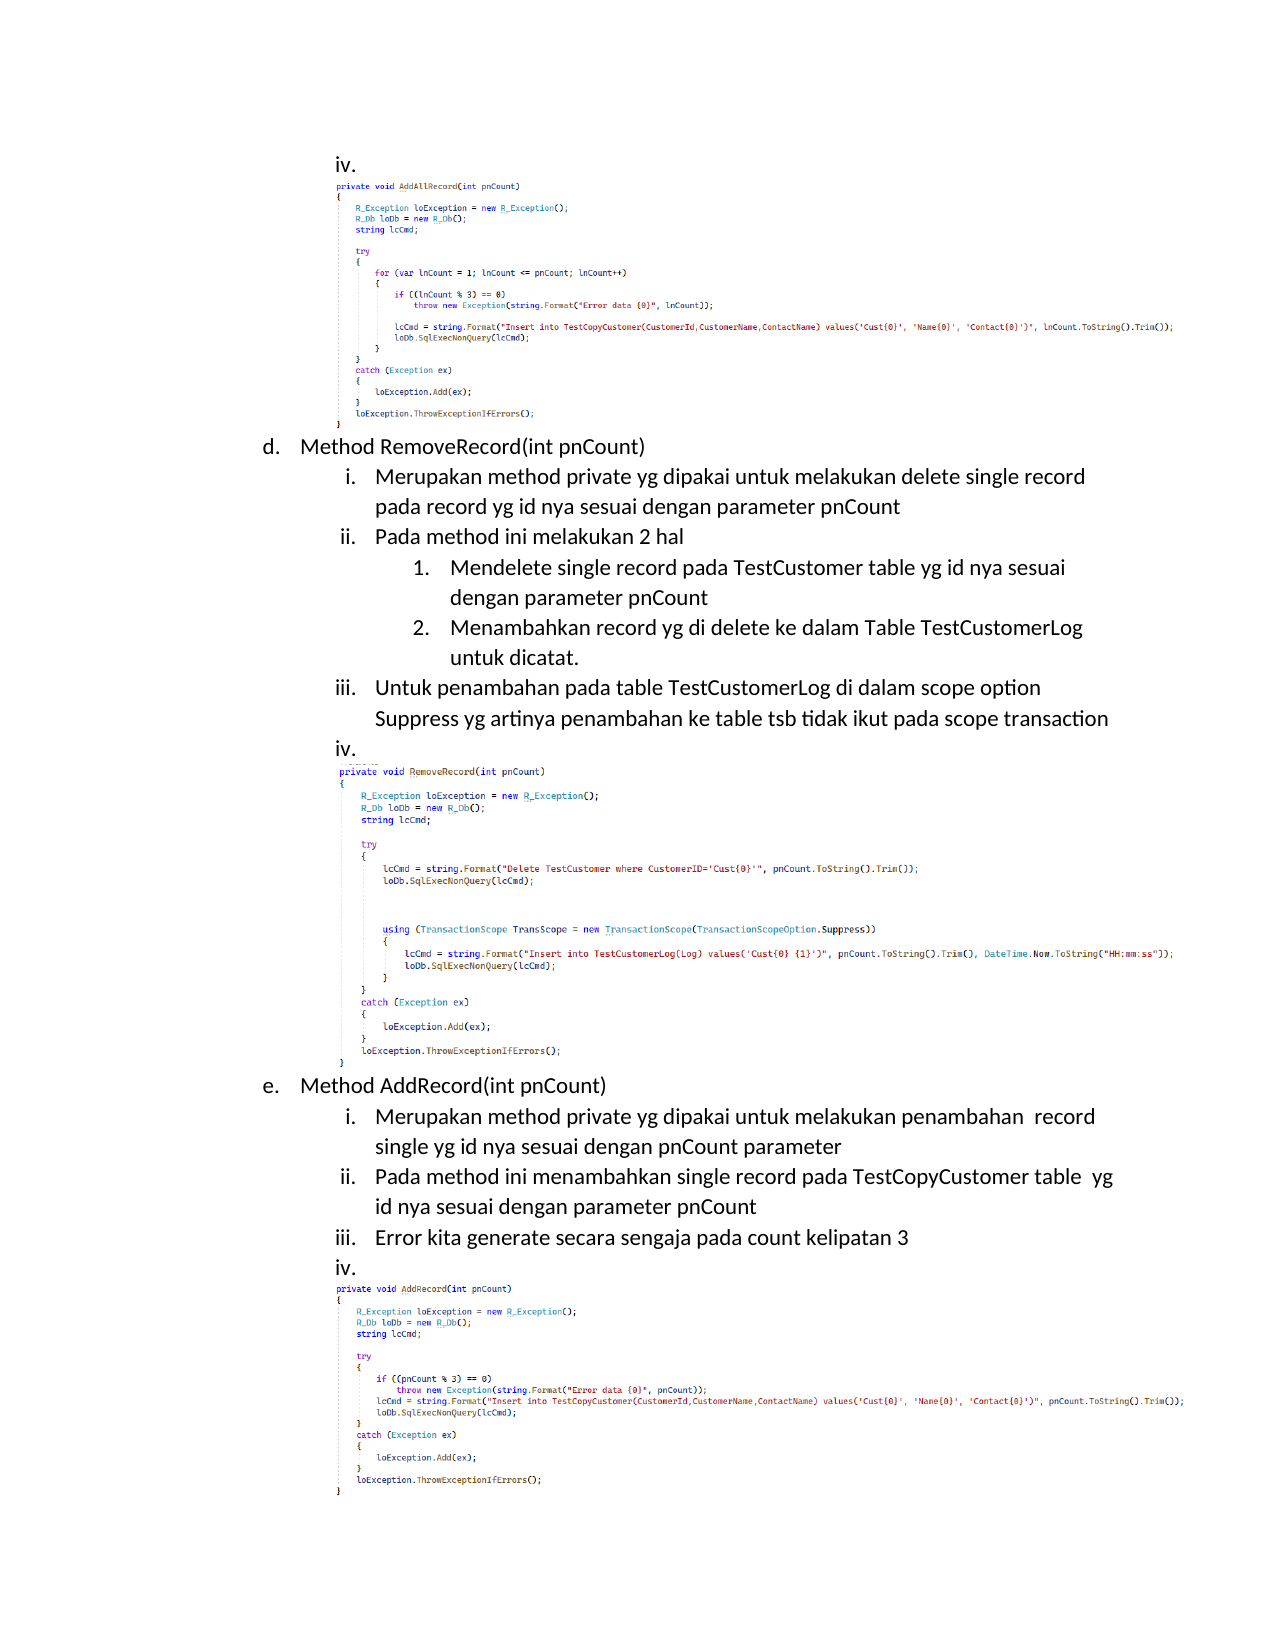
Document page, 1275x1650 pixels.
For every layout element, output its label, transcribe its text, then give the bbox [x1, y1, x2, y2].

list Menambahkan record yg di delete ke dalam Table TestCustomerLog untuk dicatat. [412, 613, 1125, 671]
list Untuk penambahan pada table TestCustomerLog di dalam scope option Suppress yg artinya penambahan ke table tsb tidak ikut pada scope transaction [356, 673, 1125, 732]
list Pada method ini melakukan 2 hal [356, 522, 1125, 550]
list Error kita generate secara sengaja pada count kelipatan 3 [356, 1223, 1125, 1251]
picture [335, 764, 1176, 1070]
list Mendelete single record pada TestCustomer table yg id nya sesuai dengan parameter pnCount [412, 553, 1125, 611]
list Method AddRecord(int pnCount) [262, 1072, 1125, 1100]
list Merupakan method private yg dipakai untuk melakukan delete single record pada record yg id nya sesuai dengan parameter pnCount [356, 462, 1125, 520]
list Merupakan method private yg dipakai untuk melakukan penambahan record single yg id nya sesuai dengan pnCount parameter [356, 1102, 1125, 1160]
picture [335, 180, 1175, 430]
picture [335, 1283, 1186, 1499]
list Pada method ini menambahkan single record pada TestCopyCustomer table yg id nya sesuai dengan parameter pnCount [356, 1162, 1125, 1221]
list Method RemoveRecord(int pnCount) [262, 432, 1125, 460]
